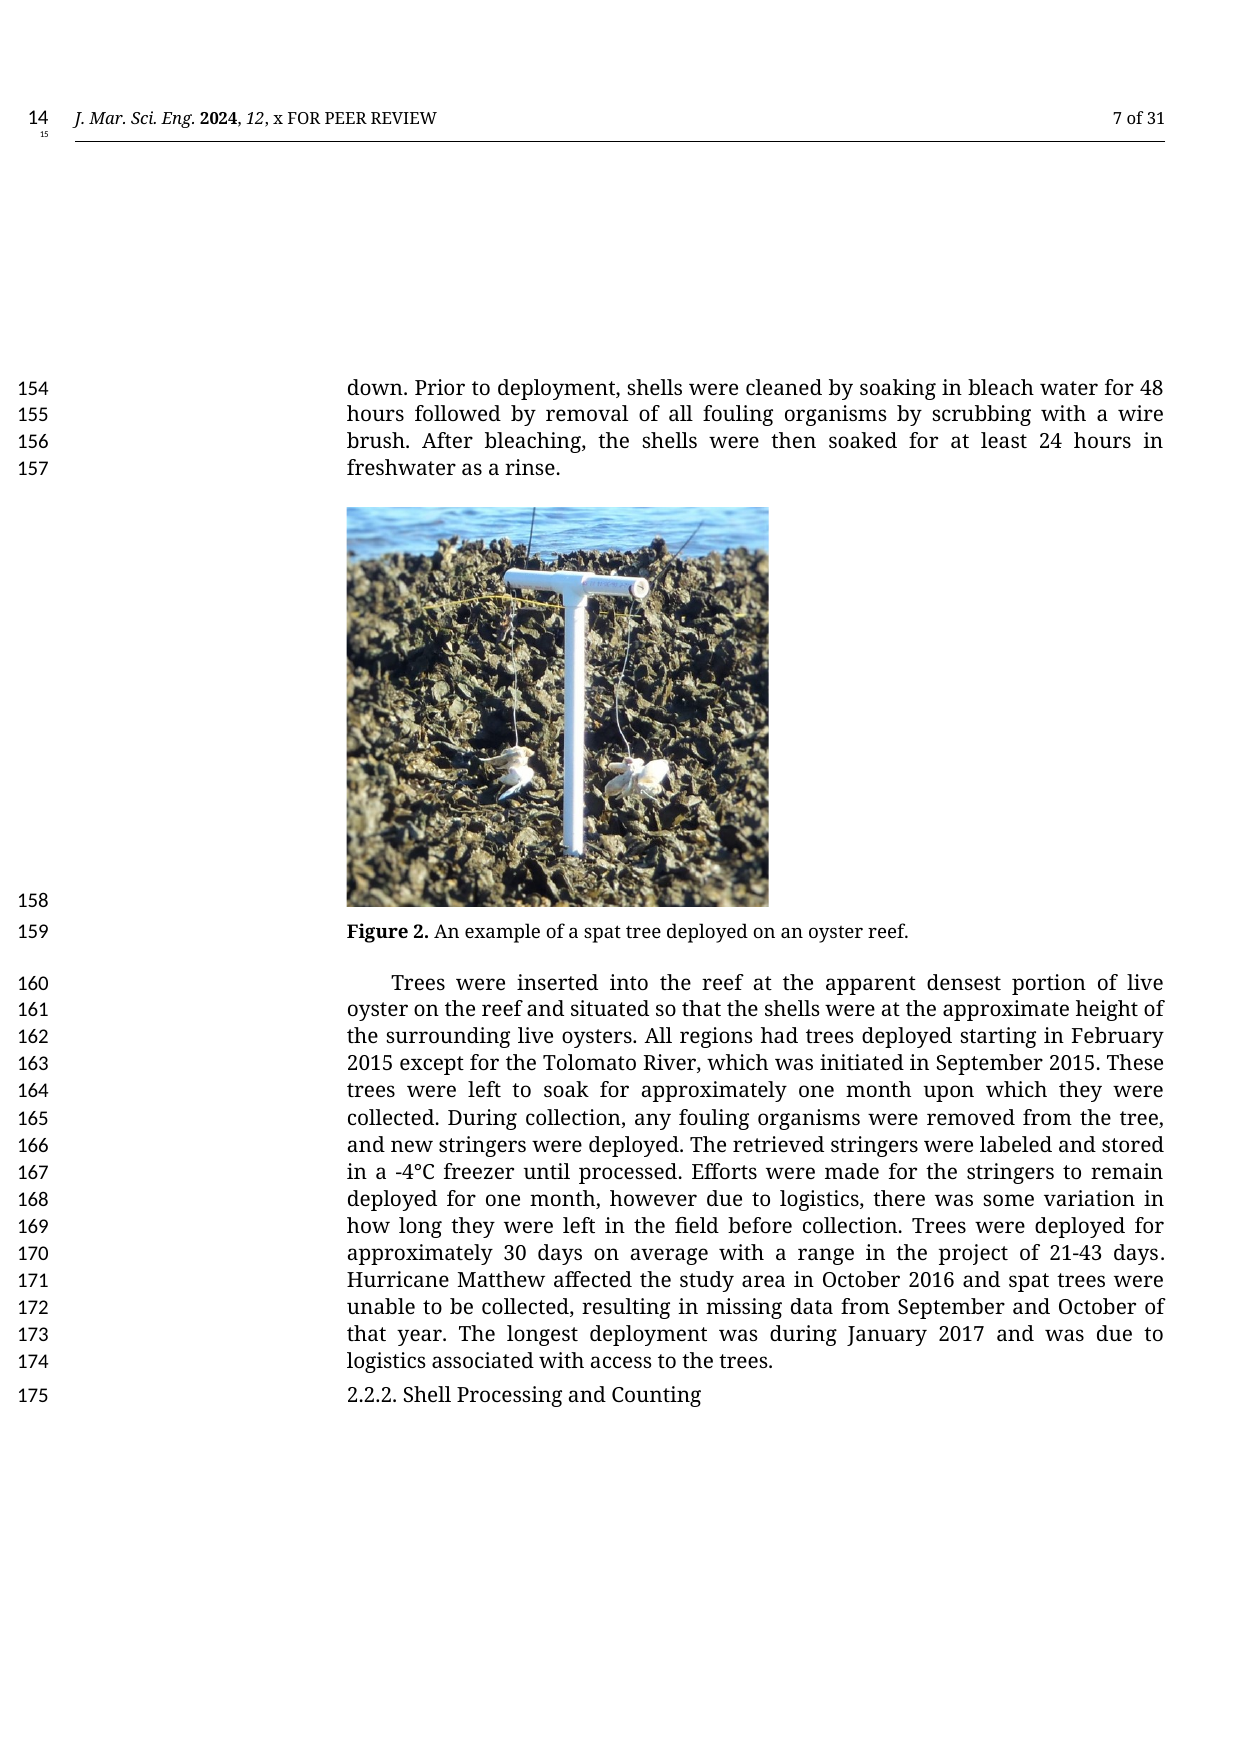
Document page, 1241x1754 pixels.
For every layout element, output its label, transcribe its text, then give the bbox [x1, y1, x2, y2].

text Figure 2. An example of a spat tree deployed on an oyster reef. [347, 919, 1165, 944]
text Trees were inserted into the reef at the apparent densest portion of live oyster on the reef and situated so that the shells were at the approximate height of the surrounding live oysters. All regions had trees deployed starting in February 2015 except for the Tolomato River, which was initiated in September 2015. These trees were left to soak for approximately one month upon which they were collected. During collection, any fouling organisms were removed from the tree, and new stringers were deployed. The retrieved stringers were labeled and stored in a -4°C freezer until processed. Efforts were made for the stringers to remain deployed for one month, however due to logistics, there was some variation in how long they were left in the field before collection. Trees were deployed for approximately 30 days on average with a range in the project of 21-43 days. Hurricane Matthew affected the study area in October 2016 and spat trees were unable to be collected, resulting in missing data from September and October of that year. The longest deployment was during January 2017 and was due to logistics associated with access to the trees. [347, 969, 1165, 1375]
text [347, 374, 1165, 482]
picture [346, 507, 769, 907]
subtitle 2.2.2. Shell Processing and Counting [347, 1381, 1165, 1408]
